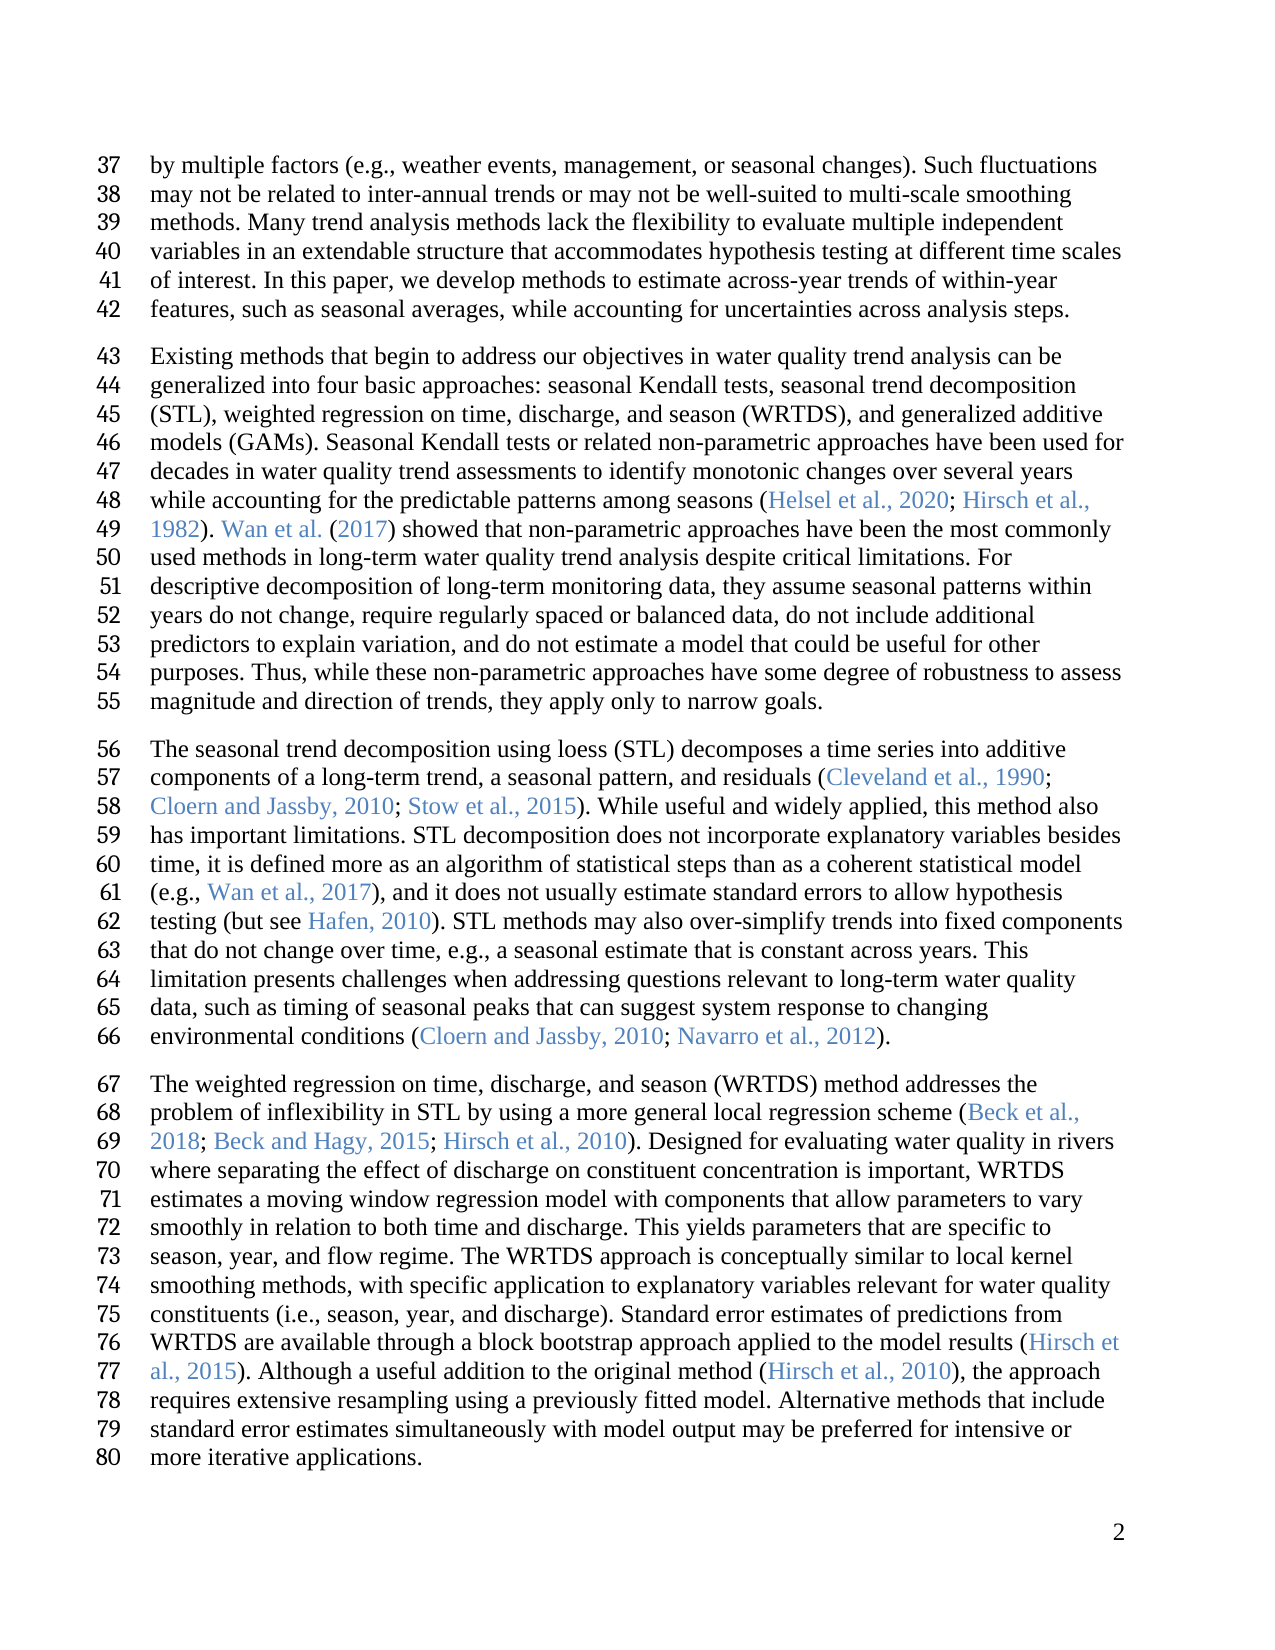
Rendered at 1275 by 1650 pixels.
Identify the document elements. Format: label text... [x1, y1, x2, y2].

text The seasonal trend decomposition using loess (STL) decomposes a time series into additive components of a long-term trend, a seasonal pattern, and residuals (Cleveland et al., 1990; Cloern and Jassby, 2010; Stow et al., 2015). While useful and widely applied, this method also has important limitations. STL decomposition does not incorporate explanatory variables besides time, it is defined more as an algorithm of statistical steps than as a coherent statistical model (e.g., Wan et al., 2017), and it does not usually estimate standard errors to allow hypothesis testing (but see Hafen, 2010). STL methods may also over-simplify trends into fixed components that do not change over time, e.g., a seasonal estimate that is constant across years. This limitation presents challenges when addressing questions relevant to long-term water quality data, such as timing of seasonal peaks that can suggest system response to changing environmental conditions (Cloern and Jassby, 2010; Navarro et al., 2012). [150, 734, 1125, 1050]
text Existing methods that begin to address our objectives in water quality trend analysis can be generalized into four basic approaches: seasonal Kendall tests, seasonal trend decomposition (STL), weighted regression on time, discharge, and season (WRTDS), and generalized additive models (GAMs). Seasonal Kendall tests or related non-parametric approaches have been used for decades in water quality trend assessments to identify monotonic changes over several years while accounting for the predictable patterns among seasons (Helsel et al., 2020; Hirsch et al., 1982). Wan et al. (2017) showed that non-parametric approaches have been the most commonly used methods in long-term water quality trend analysis despite critical limitations. For descriptive decomposition of long-term monitoring data, they assume seasonal patterns within years do not change, require regularly spaced or balanced data, do not include additional predictors to explain variation, and do not estimate a model that could be useful for other purposes. Thus, while these non-parametric approaches have some degree of robustness to assess magnitude and direction of trends, they apply only to narrow goals. [150, 341, 1125, 715]
text The weighted regression on time, discharge, and season (WRTDS) method addresses the problem of inflexibility in STL by using a more general local regression scheme (Beck et al., 2018; Beck and Hagy, 2015; Hirsch et al., 2010). Designed for evaluating water quality in rivers where separating the effect of discharge on constituent concentration is important, WRTDS estimates a moving window regression model with components that allow parameters to vary smoothly in relation to both time and discharge. This yields parameters that are specific to season, year, and flow regime. The WRTDS approach is conceptually similar to local kernel smoothing methods, with specific application to explanatory variables relevant for water quality constituents (i.e., season, year, and discharge). Standard error estimates of predictions from WRTDS are available through a block bootstrap approach applied to the model results (Hirsch et al., 2015). Although a useful addition to the original method (Hirsch et al., 2010), the approach requires extensive resampling using a previously fitted model. Alternative methods that include standard error estimates simultaneously with model output may be preferred for intensive or more iterative applications. [150, 1069, 1125, 1471]
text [150, 150, 1125, 322]
